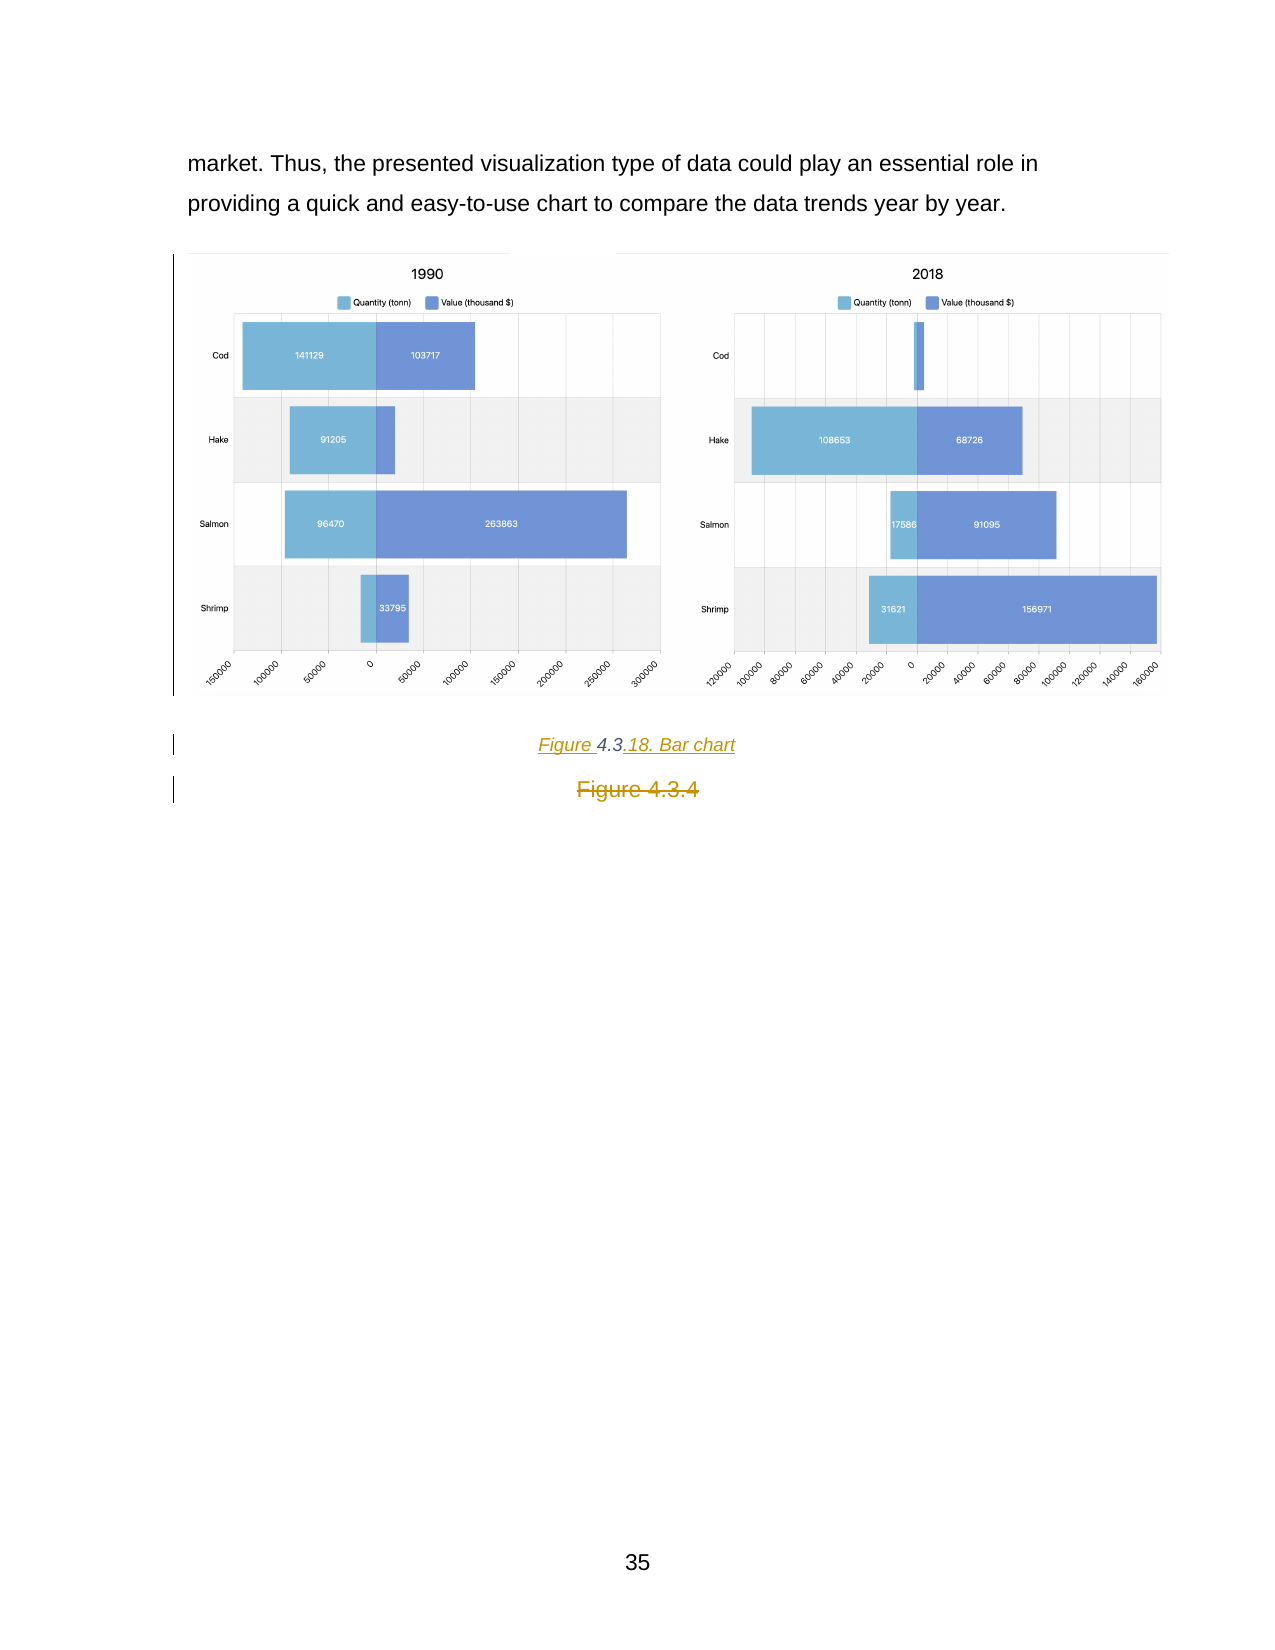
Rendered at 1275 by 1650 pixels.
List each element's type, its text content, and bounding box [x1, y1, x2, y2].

picture [187, 253, 1170, 696]
text 4.3 [187, 734, 1087, 755]
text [187, 150, 1087, 216]
